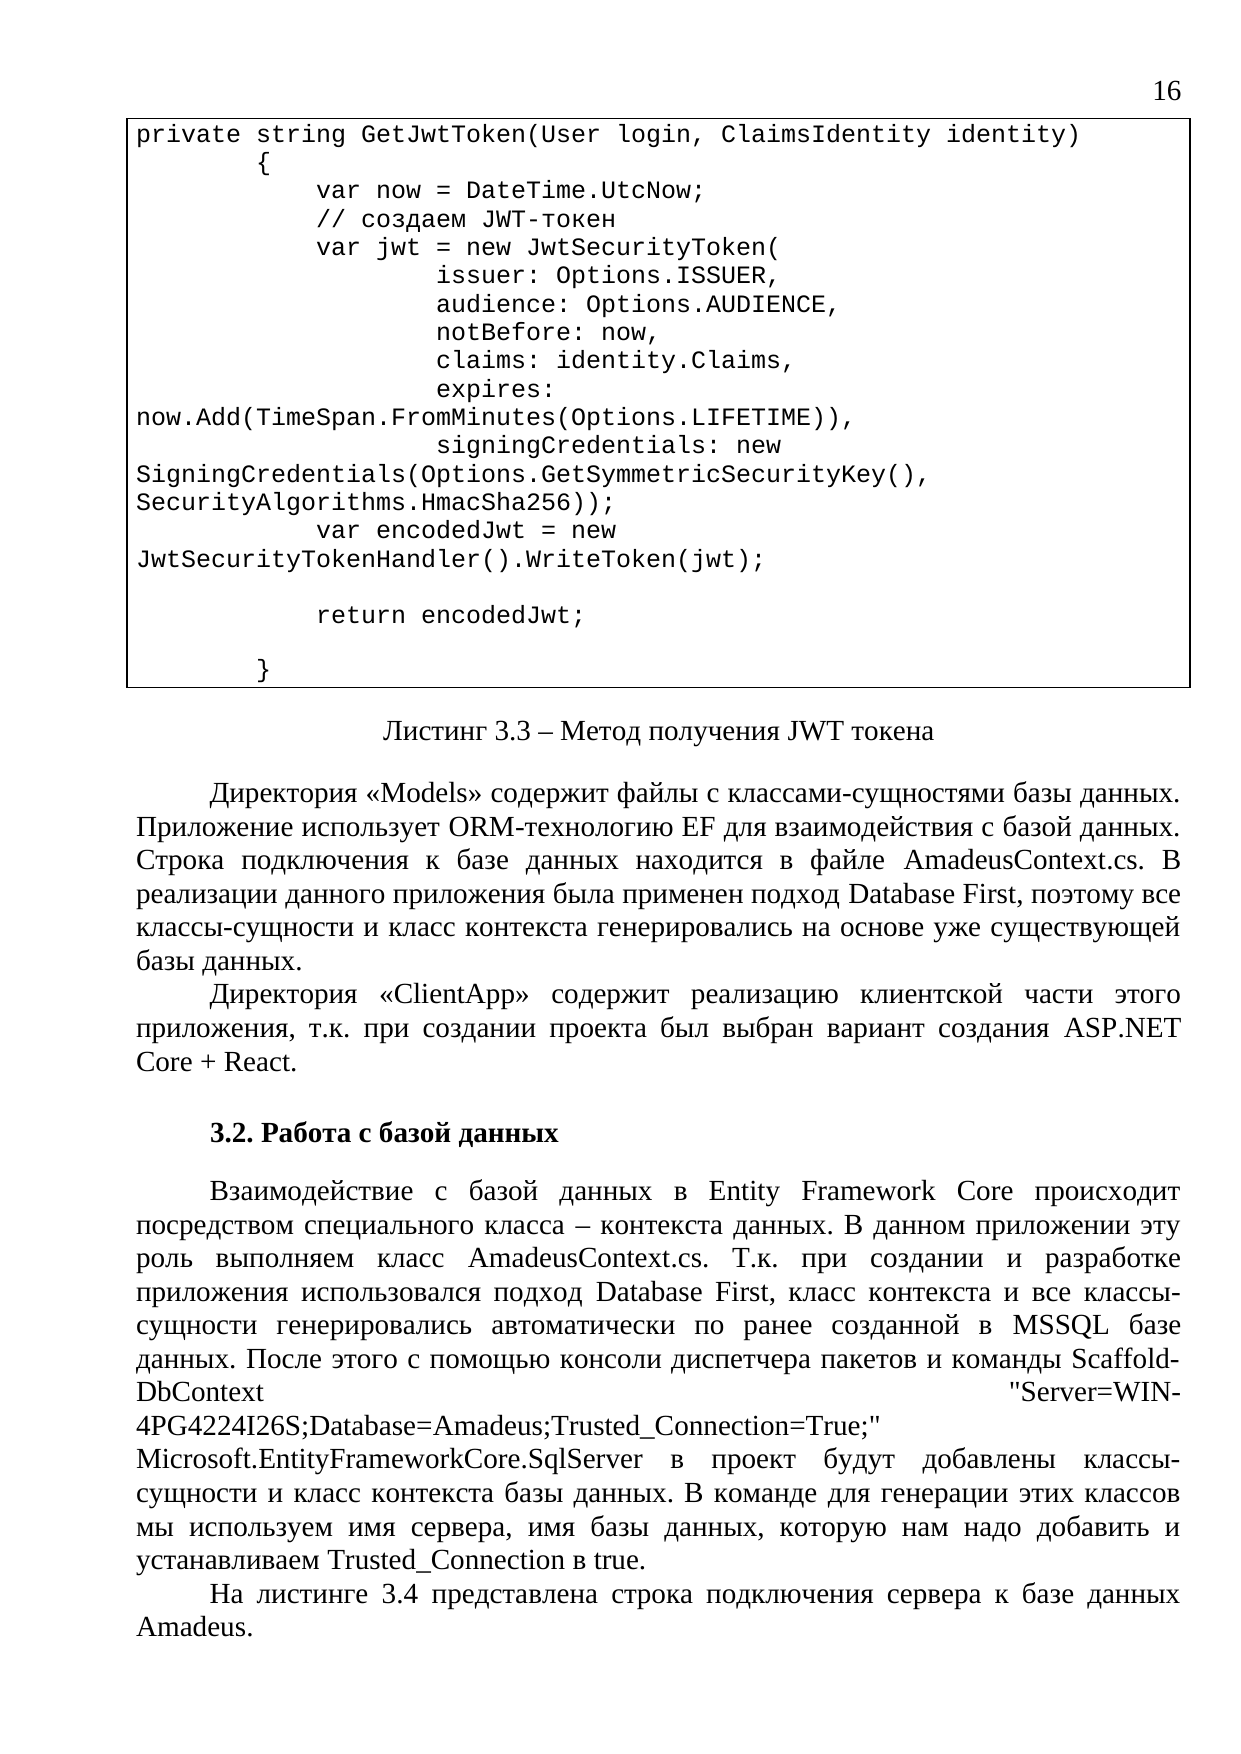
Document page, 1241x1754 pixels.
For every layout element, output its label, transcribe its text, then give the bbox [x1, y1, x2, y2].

text // создаем JWT-токен [136, 206, 1181, 234]
text var encodedJwt = new JwtSecurityTokenHandler().WriteToken(jwt); [136, 518, 1181, 574]
text expires: now.Add(TimeSpan.FromMinutes(Options.LIFETIME)), [136, 376, 1181, 433]
text var now = DateTime.UtcNow; [136, 178, 1181, 206]
text var jwt = new JwtSecurityToken( [136, 234, 1181, 263]
subtitle Работа с базой данных [136, 1115, 1181, 1148]
text Директория «Models» содержит файлы с классами-сущностями базы данных. Приложение использует ORM-технологию EF для взаимодействия с базой данных. Строка подключения к базе данных находится в файле AmadeusContext.cs. В реализации данного приложения была применен подход Database First, поэтому все классы-сущности и класс контекста генерировались на основе уже существующей базы данных. [136, 775, 1181, 977]
text private string GetJwtToken(User login, ClaimsIdentity identity) [128, 119, 1189, 149]
text На листинге 3.4 представлена строка подключения сервера к базе данных Amadeus. [136, 1576, 1181, 1643]
text return encodedJwt; [136, 603, 1181, 631]
text Листинг 3.3 – Метод получения JWT токена [136, 713, 1181, 746]
text Взаимодействие с базой данных в Entity Framework Core происходит посредством специального класса – контекста данных. В данном приложении эту роль выполняем класс AmadeusContext.cs. Т.к. при создании и разработке приложения использовался подход Database First, класс контекста и все классы-сущности генерировались автоматически по ранее созданной в MSSQL базе данных. После этого с помощью консоли диспетчера пакетов и команды Scaffold-DbContext "Server=WIN-4PG4224I26S;Database=Amadeus;Trusted_Connection=True;" Microsoft.EntityFrameworkCore.SqlServer в проект будут добавлены классы-сущности и класс контекста базы данных. В команде для генерации этих классов мы используем имя сервера, имя базы данных, которую нам надо добавить и устанавливаем Trusted_Connection в true. [136, 1173, 1181, 1576]
text Директория «ClientApp» содержит реализацию клиентской части этого приложения, т.к. при создании проекта был выбран вариант создания ASP.NET Core + React. [136, 977, 1181, 1077]
text claims: identity.Claims, [136, 348, 1181, 376]
text signingCredentials: new SigningCredentials(Options.GetSymmetricSecurityKey(), SecurityAlgorithms.HmacSha256)); [136, 433, 1181, 518]
text issuer: Options.ISSUER, [136, 263, 1181, 291]
text audience: Options.AUDIENCE, [136, 291, 1181, 319]
text { [136, 149, 1181, 178]
text notBefore: now, [136, 319, 1181, 348]
text } [128, 653, 1189, 687]
